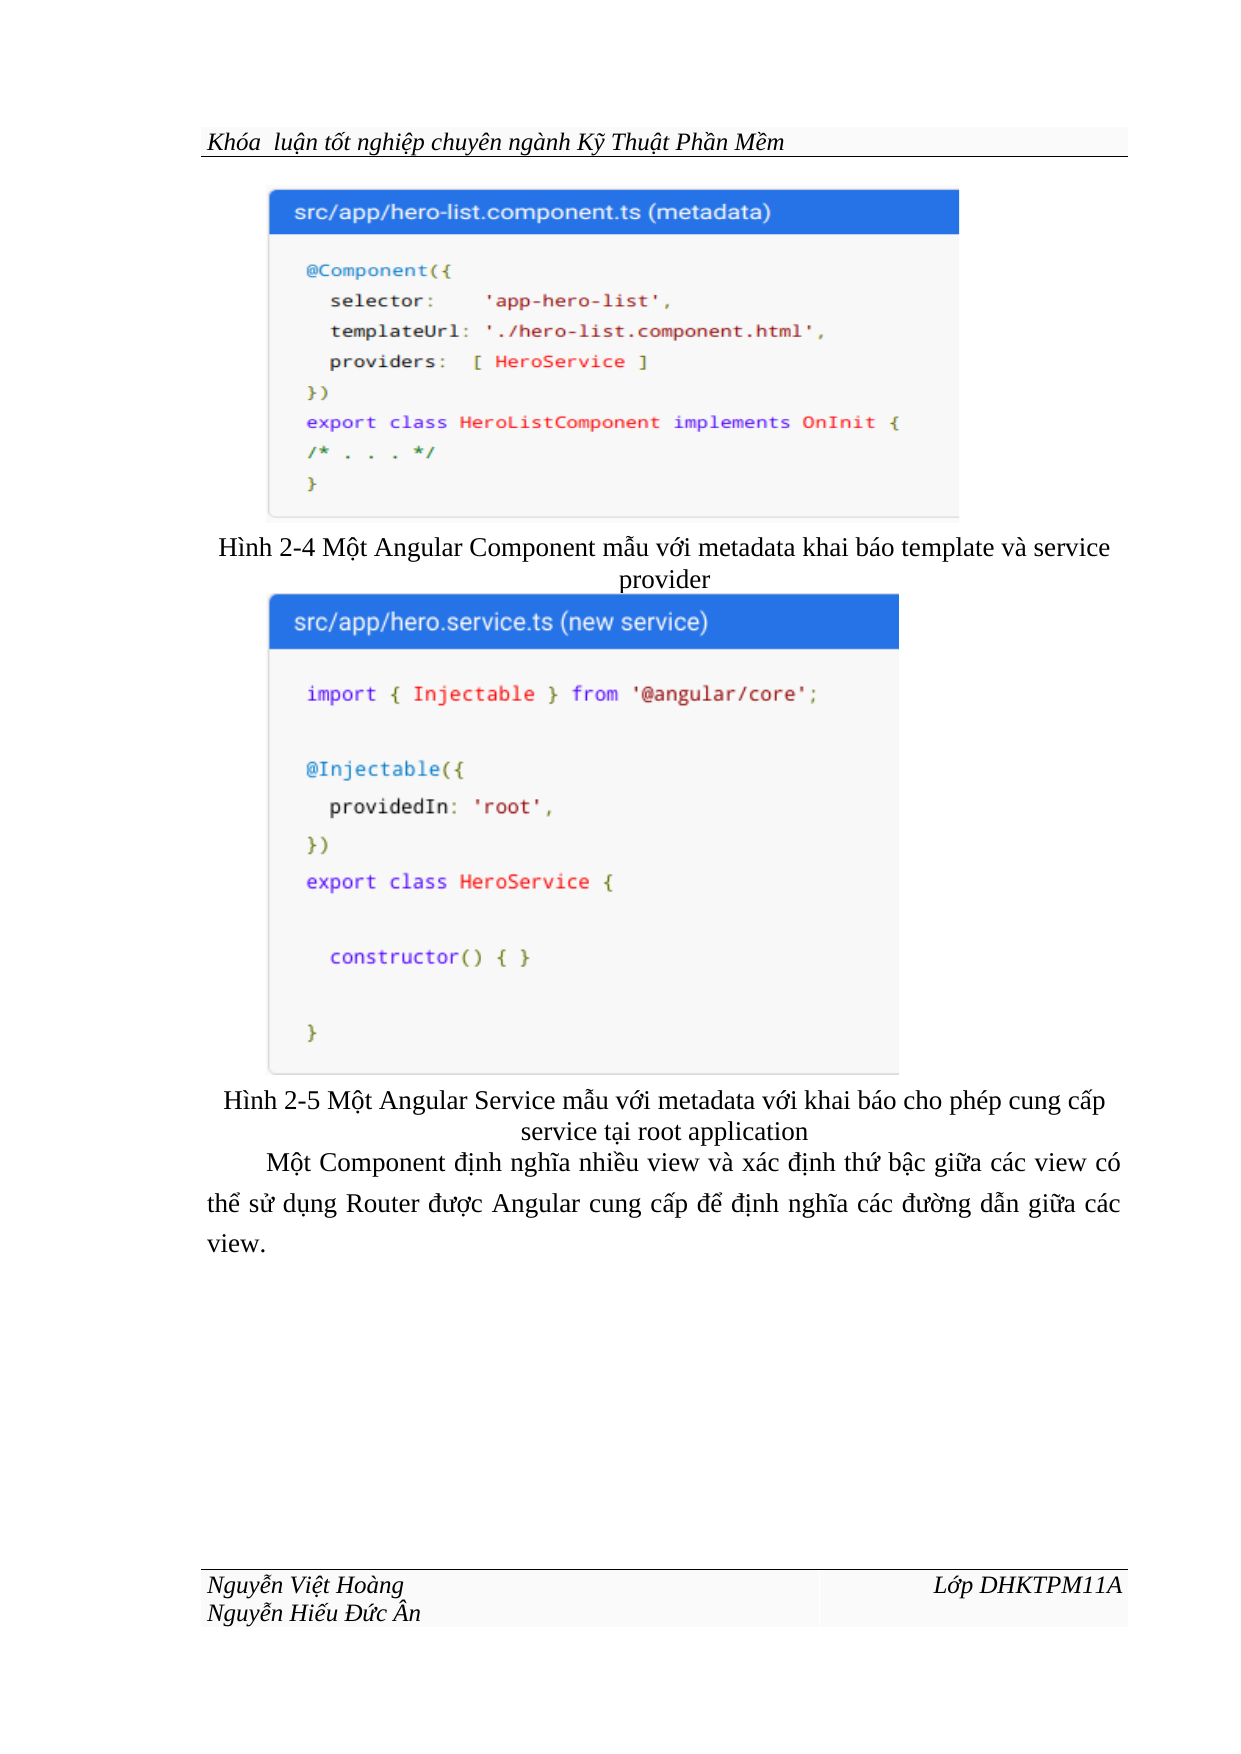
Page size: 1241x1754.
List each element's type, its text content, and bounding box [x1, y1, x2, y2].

text Hình 2-5 Một Angular Service mẫu với metadata với khai báo cho phép cung cấp service tại root application [207, 1084, 1122, 1147]
text Hình 2-4 Một Angular Component mẫu với metadata khai báo template và service provider [207, 532, 1122, 594]
text Một Component định nghĩa nhiều view và xác định thứ bậc giữa các view có thể sử dụng Router được Angular cung cấp để định nghĩa các đường dẫn giữa các view. [207, 1147, 1122, 1258]
picture [265, 593, 899, 1075]
picture [265, 185, 960, 523]
